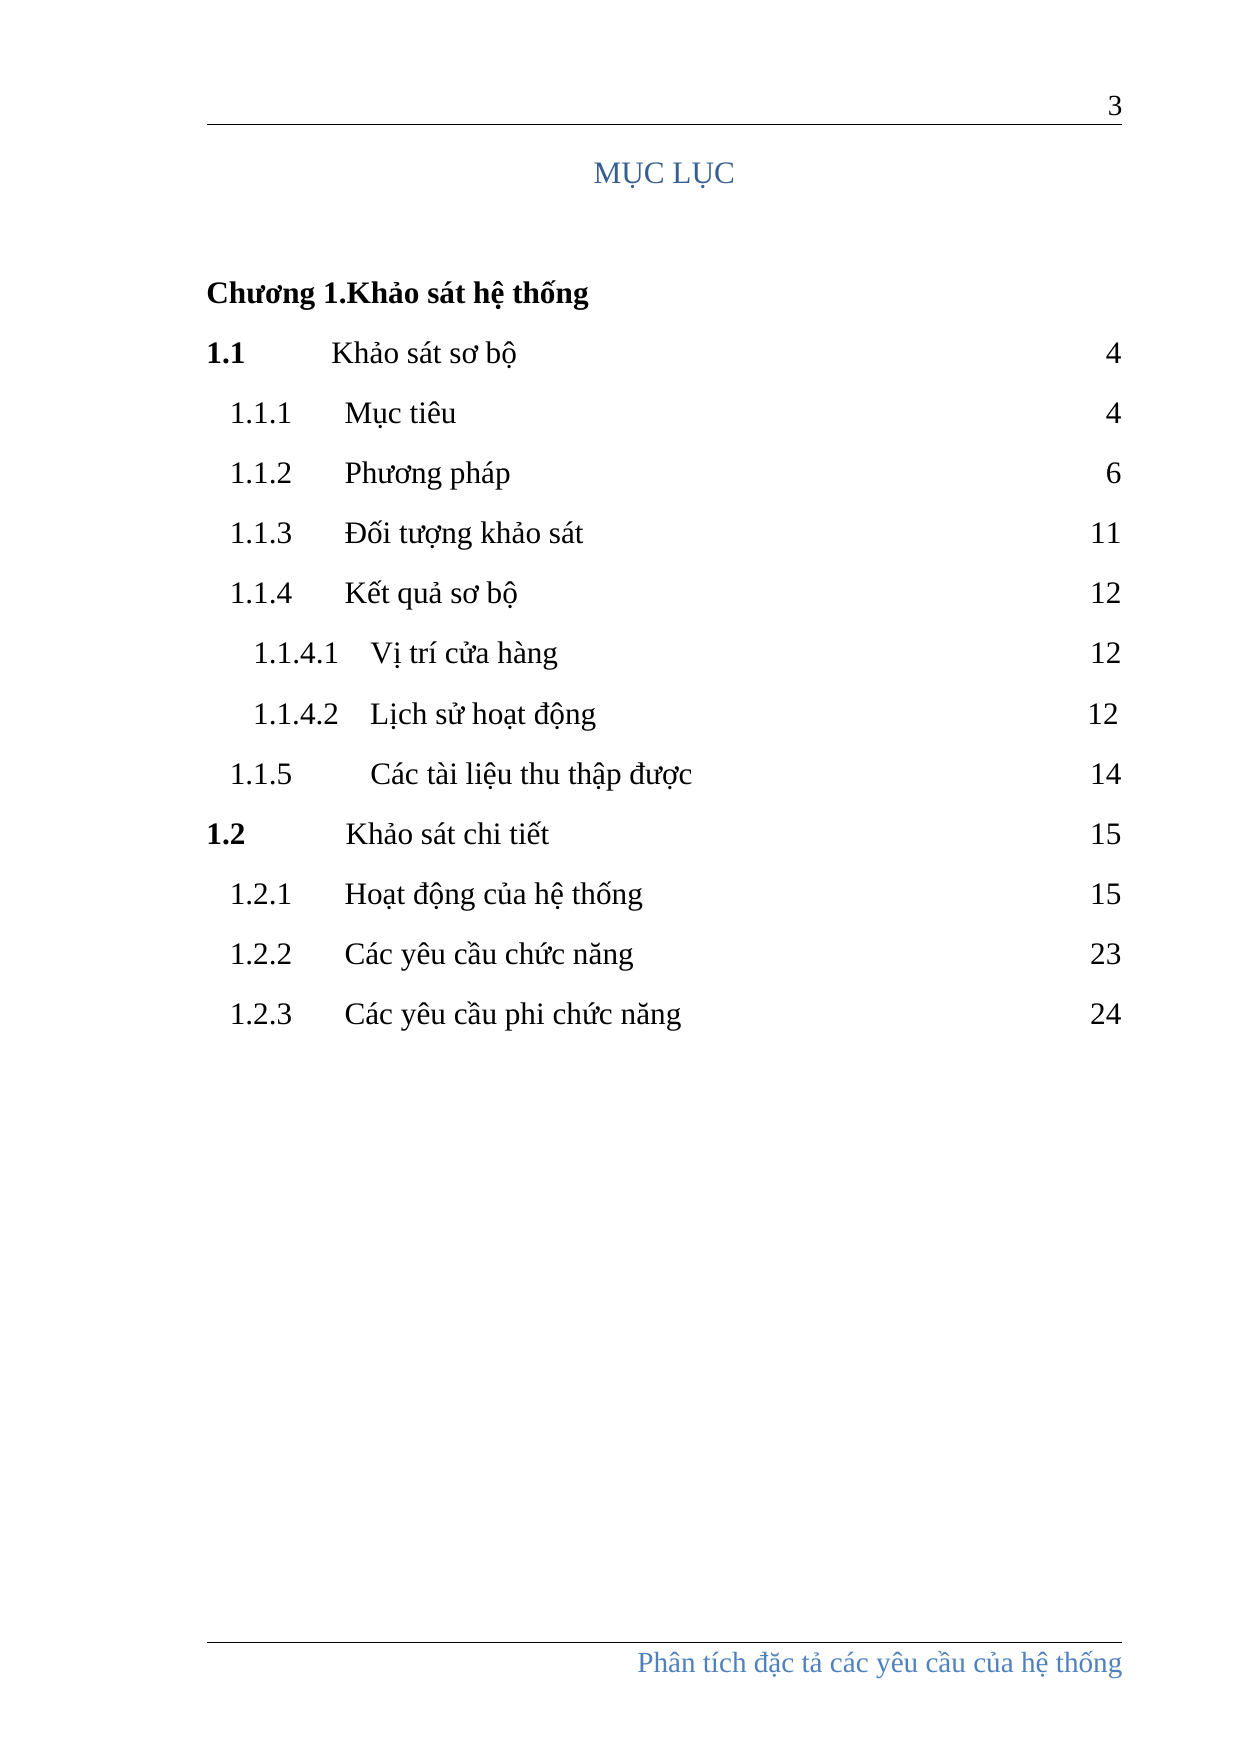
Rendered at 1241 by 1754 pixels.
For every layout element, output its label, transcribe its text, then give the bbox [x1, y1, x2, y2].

text MỤC LỤC [192, 154, 1122, 190]
